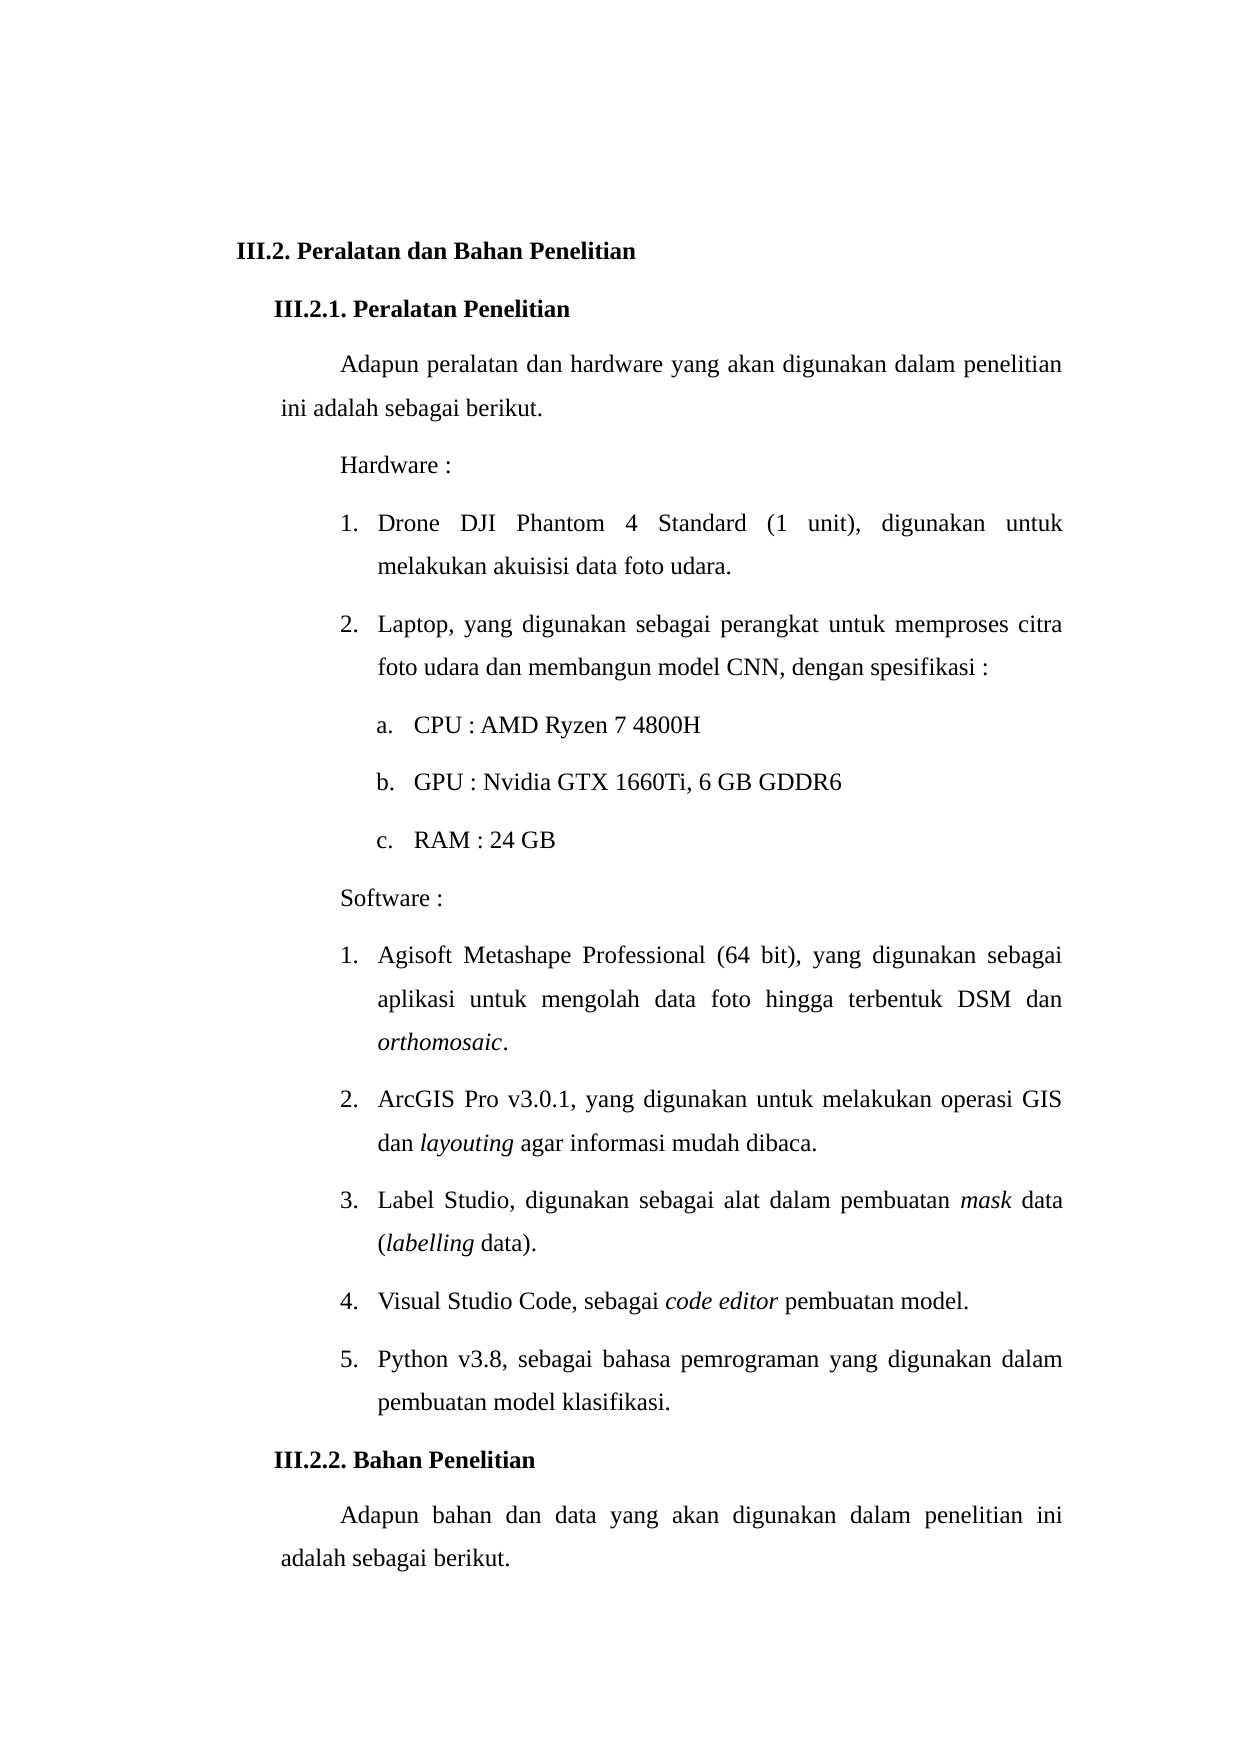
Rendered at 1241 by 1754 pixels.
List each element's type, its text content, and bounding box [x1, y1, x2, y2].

list CPU : AMD Ryzen 7 4800H [376, 710, 1063, 738]
text Software : [340, 883, 1063, 912]
list Label Studio, digunakan sebagai alat dalam pembuatan mask data (labelling data). [340, 1185, 1063, 1257]
list Visual Studio Code, sebagai code editor pembuatan model. [340, 1286, 1063, 1315]
list Python v3.8, sebagai bahasa pemrograman yang digunakan dalam pembuatan model klasifikasi. [340, 1344, 1063, 1416]
list Drone DJI Phantom 4 Standard (1 unit), digunakan untuk melakukan akuisisi data foto udara. [340, 508, 1063, 580]
list GPU : Nvidia GTX 1660Ti, 6 GB GDDR6 [376, 767, 1063, 796]
list Laptop, yang digunakan sebagai perangkat untuk memproses citra foto udara dan membangun model CNN, dengan spesifikasi : [340, 609, 1063, 681]
list Agisoft Metashape Professional (64 bit), yang digunakan sebagai aplikasi untuk mengolah data foto hingga terbentuk DSM dan orthomosaic. [340, 941, 1063, 1056]
text Adapun peralatan dan hardware yang akan digunakan dalam penelitian ini adalah sebagai berikut. [281, 349, 1063, 421]
list RAM : 24 GB [376, 825, 1063, 854]
list ArcGIS Pro v3.0.1, yang digunakan untuk melakukan operasi GIS dan layouting agar informasi mudah dibaca. [340, 1084, 1063, 1156]
text Hardware : [281, 450, 1063, 479]
subtitle III.2.1. Peralatan Penelitian [274, 294, 1063, 323]
subtitle III.2. Peralatan dan Bahan Penelitian [236, 236, 1063, 265]
subtitle III.2.2. Bahan Penelitian [274, 1445, 1063, 1473]
text Adapun bahan dan data yang akan digunakan dalam penelitian ini adalah sebagai berikut. [281, 1500, 1063, 1572]
